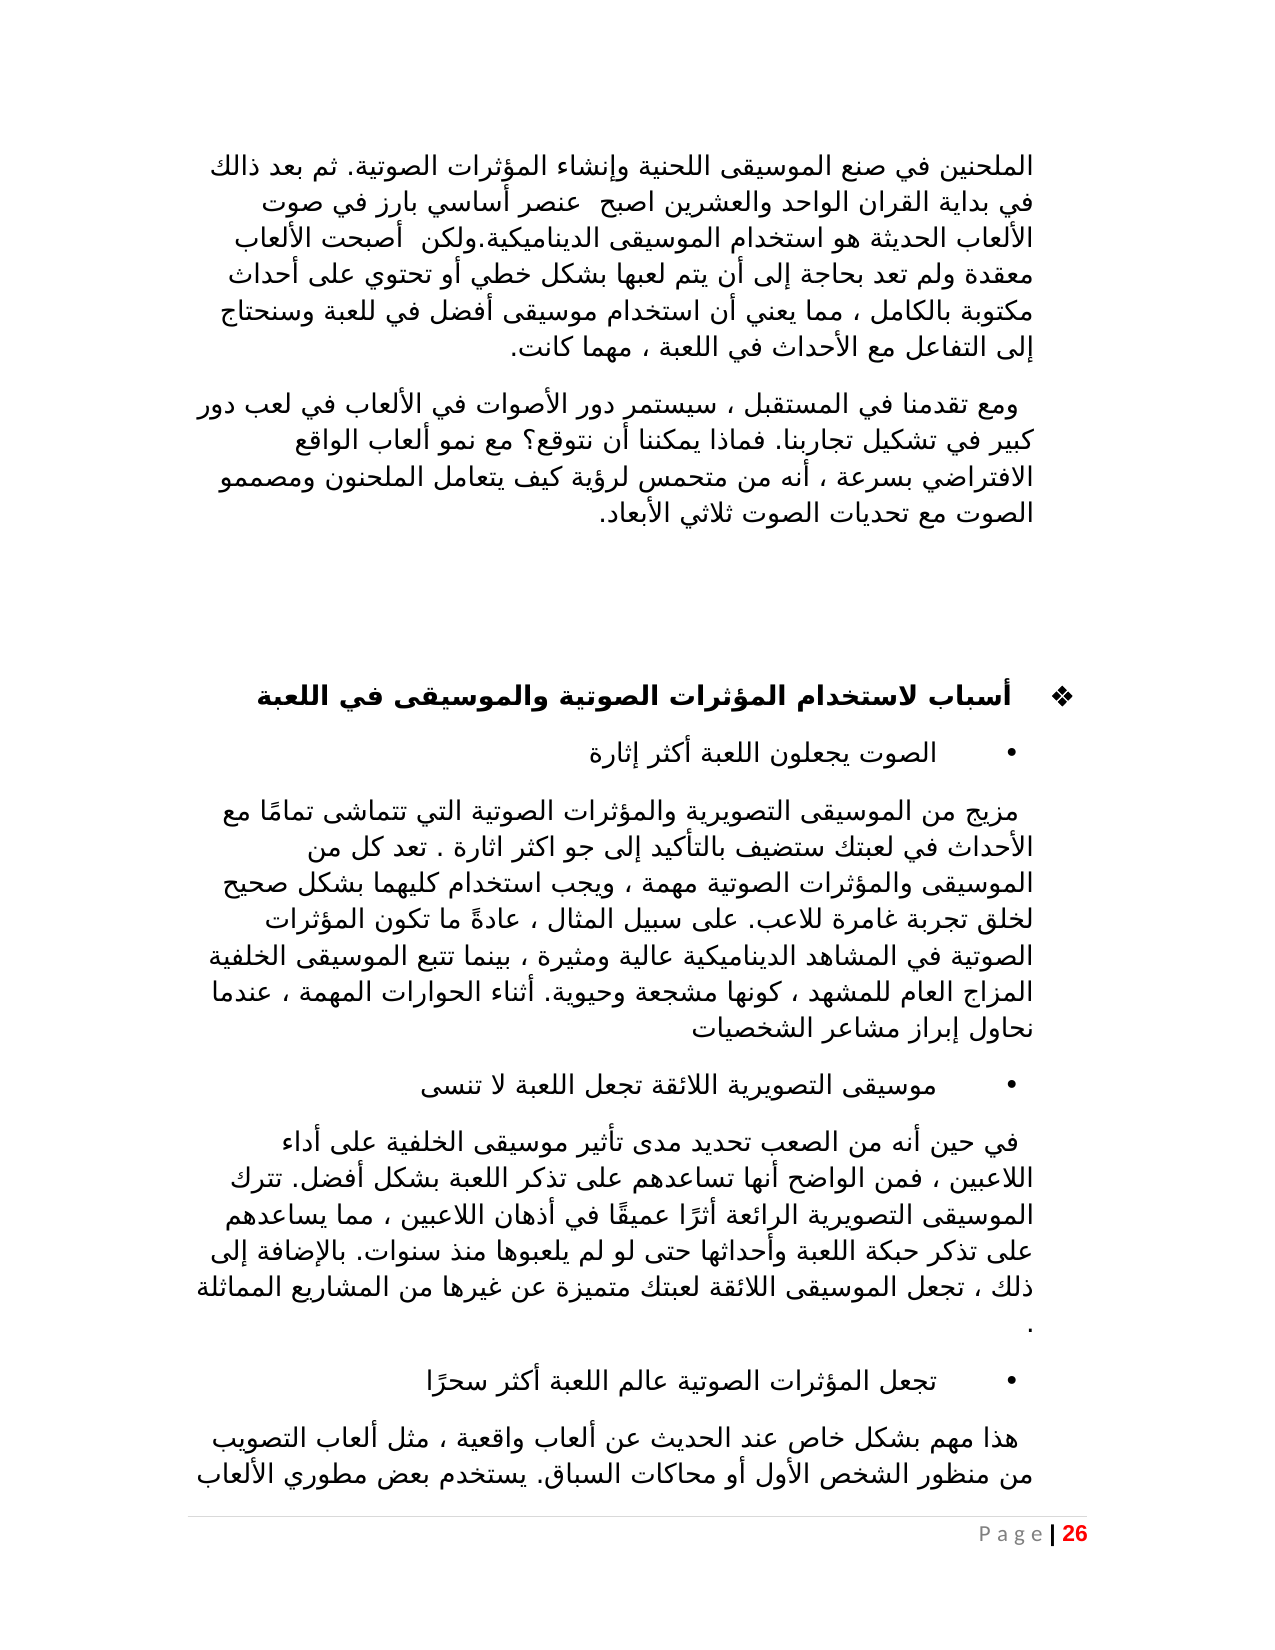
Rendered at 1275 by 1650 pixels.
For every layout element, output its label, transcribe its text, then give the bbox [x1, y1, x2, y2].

text ومع تقدمنا في المستقبل ، سيستمر دور الأصوات في الألعاب في لعب دور كبير في تشكيل تجاربنا. فماذا يمكننا أن نتوقع؟ مع نمو ألعاب الواقع الافتراضي بسرعة ، أنه من متحمس لرؤية كيف يتعامل الملحنون ومصممو الصوت مع تحديات الصوت ثلاثي الأبعاد. [187, 388, 1034, 529]
text • تجعل المؤثرات الصوتية عالم اللعبة أكثر سحرًا [187, 1365, 1034, 1396]
text • الصوت يجعلون اللعبة أكثر إثارة [187, 738, 1034, 769]
text مزيج من الموسيقى التصويرية والمؤثرات الصوتية التي تتماشى تمامًا مع الأحداث في لعبتك ستضيف بالتأكيد إلى جو اكثر اثارة . تعد كل من الموسيقى والمؤثرات الصوتية مهمة ، ويجب استخدام كليهما بشكل صحيح لخلق تجربة غامرة للاعب. على سبيل المثال ، عادةً ما تكون المؤثرات الصوتية في المشاهد الديناميكية عالية ومثيرة ، بينما تتبع الموسيقى الخلفية المزاج العام للمشهد ، كونها مشجعة وحيوية. أثناء الحوارات المهمة ، عندما نحاول إبراز مشاعر الشخصيات [187, 795, 1034, 1044]
list أسباب لاستخدام المؤثرات الصوتية والموسيقى في اللعبة [187, 681, 1050, 712]
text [187, 1422, 1034, 1490]
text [187, 150, 1034, 363]
text في حين أنه من الصعب تحديد مدى تأثير موسيقى الخلفية على أداء اللاعبين ، فمن الواضح أنها تساعدهم على تذكر اللعبة بشكل أفضل. تترك الموسيقى التصويرية الرائعة أثرًا عميقًا في أذهان اللاعبين ، مما يساعدهم على تذكر حبكة اللعبة وأحداثها حتى لو لم يلعبوها منذ سنوات. بالإضافة إلى ذلك ، تجعل الموسيقى اللائقة لعبتك متميزة عن غيرها من المشاريع المماثلة . [187, 1126, 1034, 1339]
text • موسيقى التصويرية اللائقة تجعل اللعبة لا تنسى [187, 1069, 1034, 1101]
